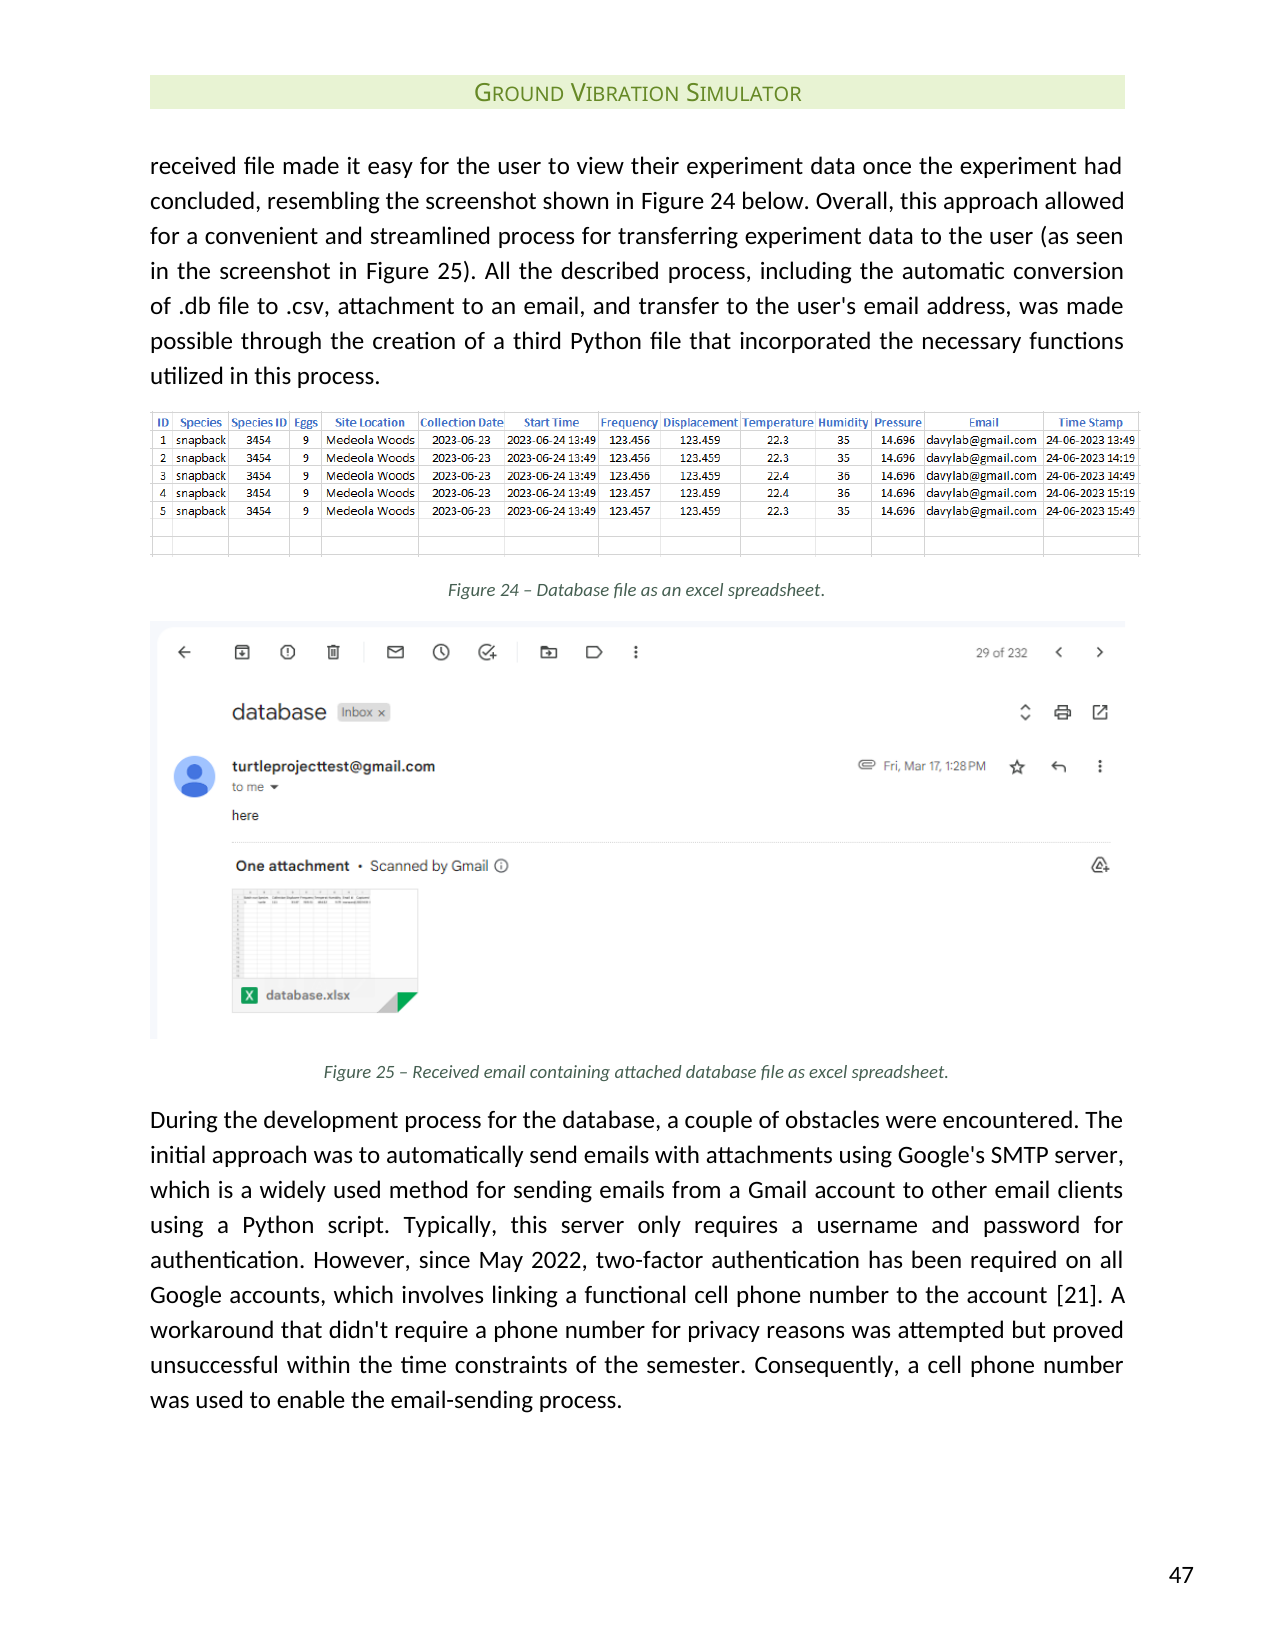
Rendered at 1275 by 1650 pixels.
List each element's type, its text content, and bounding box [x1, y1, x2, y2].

picture [150, 411, 1141, 557]
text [150, 150, 1125, 391]
text Figure 24 – Database file as an excel spreadsheet. [150, 578, 1125, 601]
text During the development process for the database, a couple of obstacles were encountered. The initial approach was to automatically send emails with attachments using Google's SMTP server, which is a widely used method for sending emails from a Gmail account to other email clients using a Python script. Typically, this server only requires a username and password for authentication. However, since May 2022, two-factor authentication has been required on all Google accounts, which involves linking a functional cell phone number to the account ​[21]​. A workaround that didn't require a phone number for privacy reasons was attempted but proved unsuccessful within the time constraints of the semester. Consequently, a cell phone number was used to enable the email-sending process. [150, 1104, 1125, 1414]
picture [150, 621, 1125, 1039]
text Figure 25 – Received email containing attached database file as excel spreadsheet. [150, 1060, 1125, 1083]
